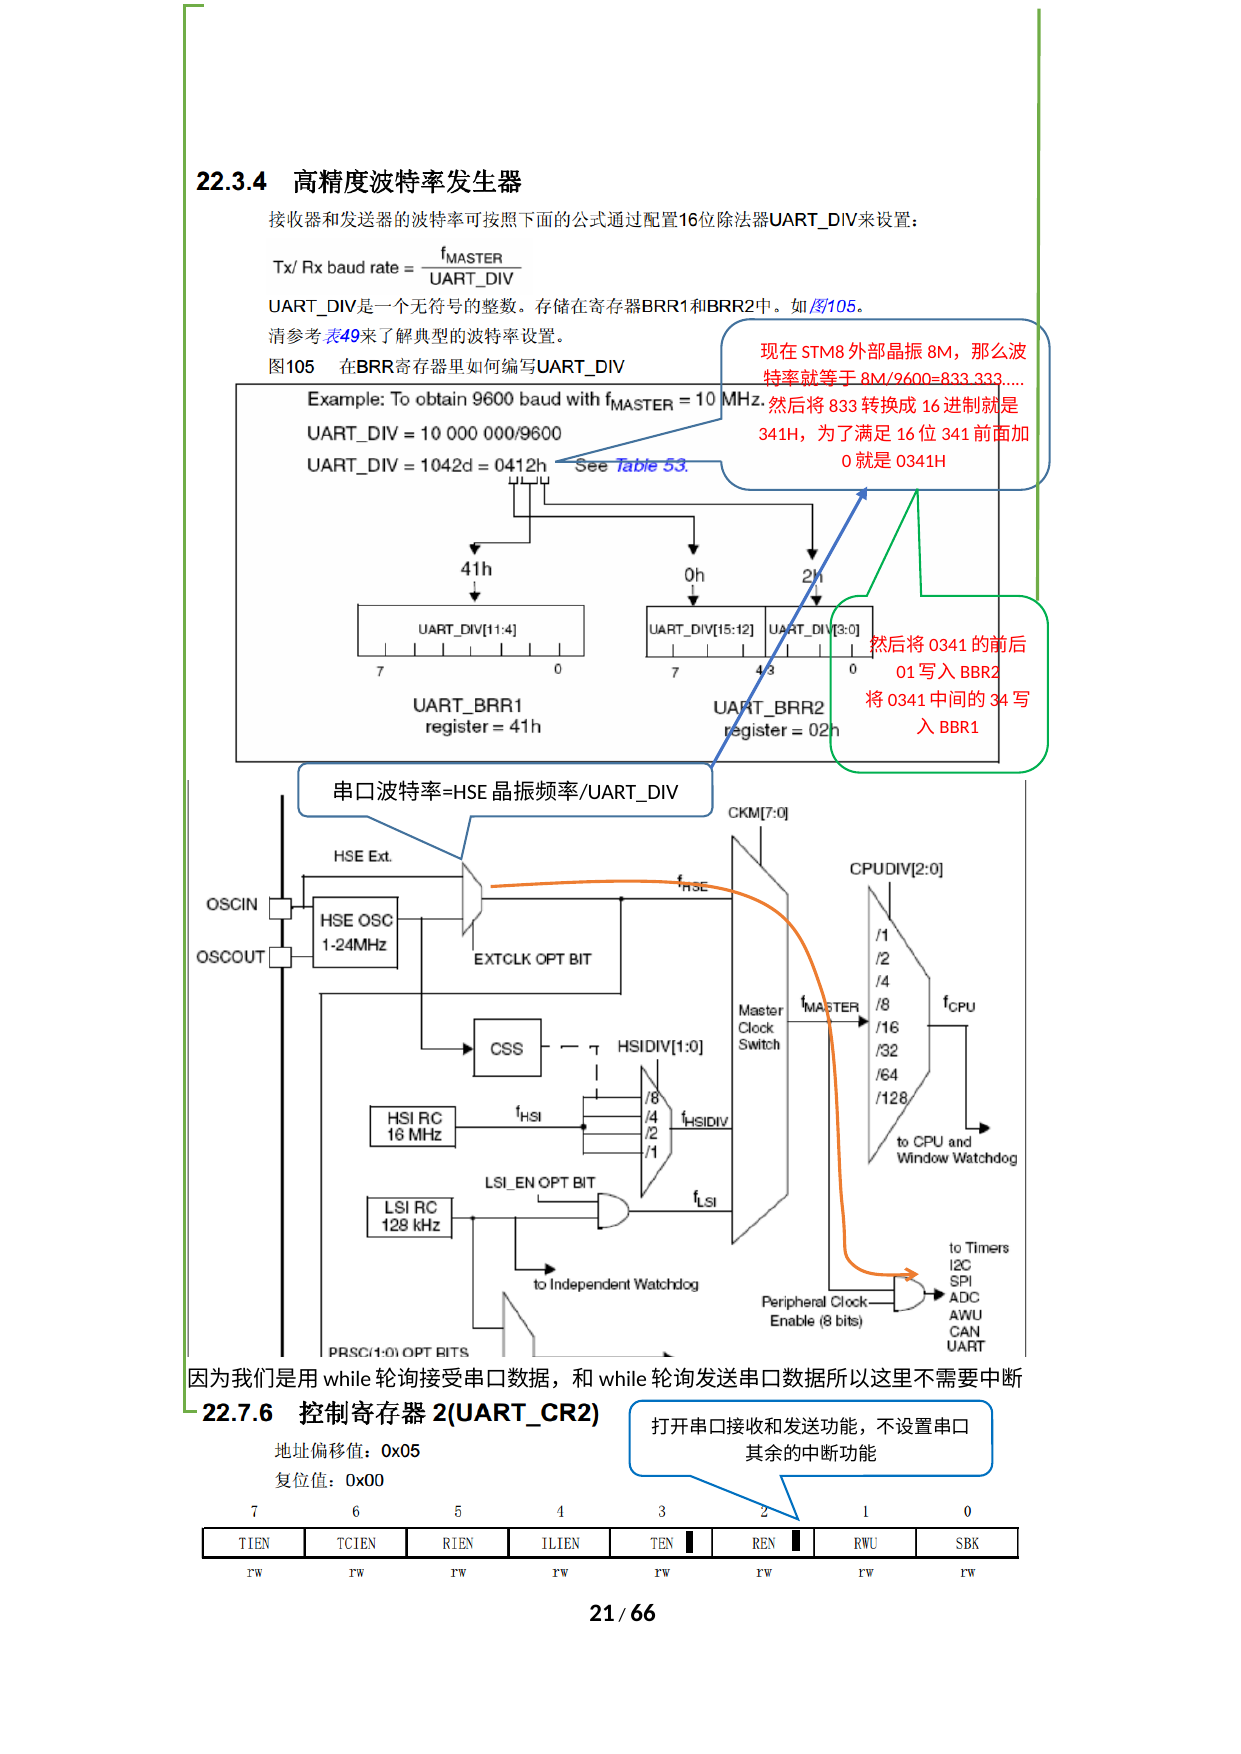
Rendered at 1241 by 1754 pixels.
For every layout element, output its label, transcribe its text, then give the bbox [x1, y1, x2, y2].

text 因为我们是用while轮询接受串口数据，和while轮询发送串口数据所以这里不需要中断 [187, 1361, 1053, 1393]
picture [832, 497, 1046, 769]
picture [571, 321, 1036, 488]
picture [300, 780, 711, 856]
picture [187, 780, 1053, 1357]
picture [187, 165, 1037, 769]
picture [631, 1402, 991, 1516]
picture [713, 491, 914, 769]
picture [919, 488, 1036, 599]
picture [187, 1399, 1053, 1583]
picture [1037, 165, 1053, 769]
picture [1040, 330, 1048, 480]
picture [301, 765, 710, 769]
